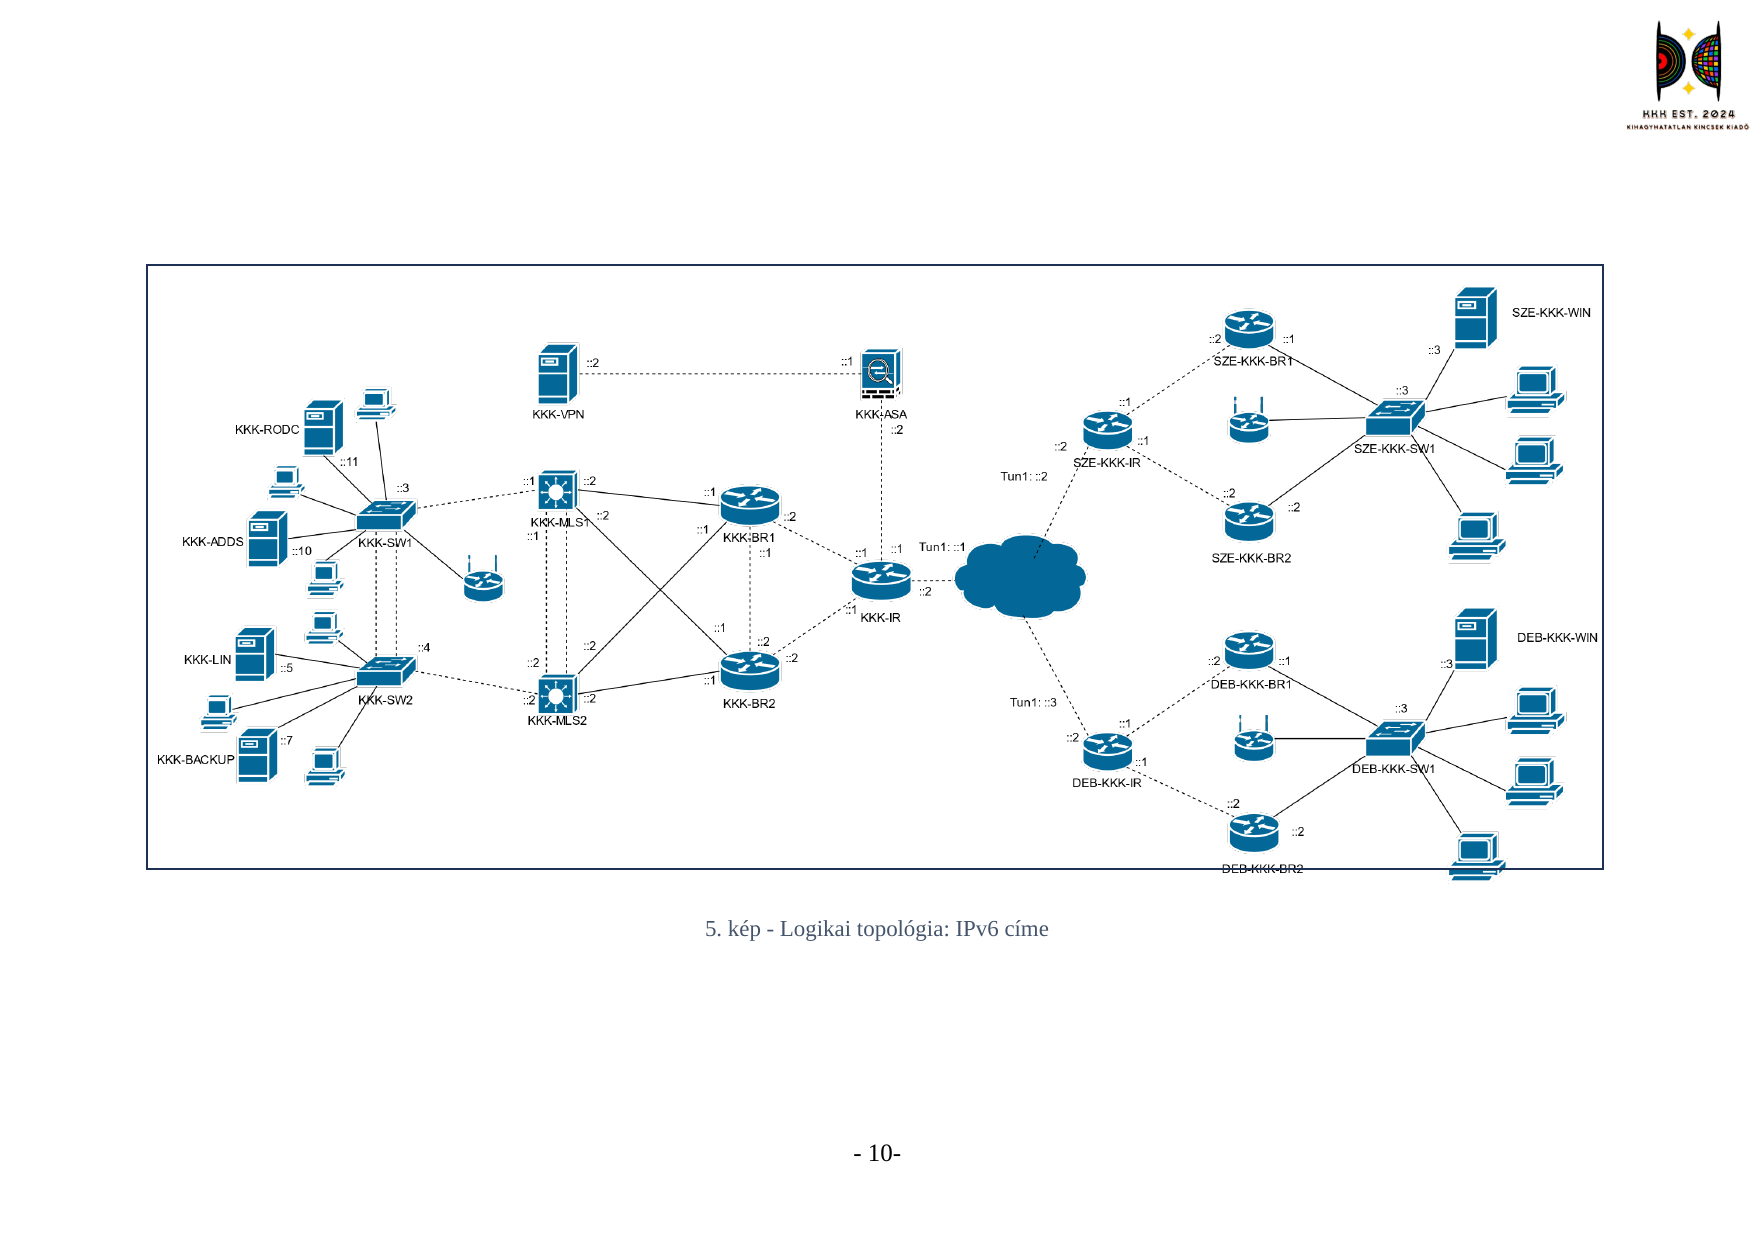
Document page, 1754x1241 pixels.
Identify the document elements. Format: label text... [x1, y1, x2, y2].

picture [1618, 9, 1754, 135]
picture [147, 285, 1607, 884]
picture [148, 285, 1602, 868]
